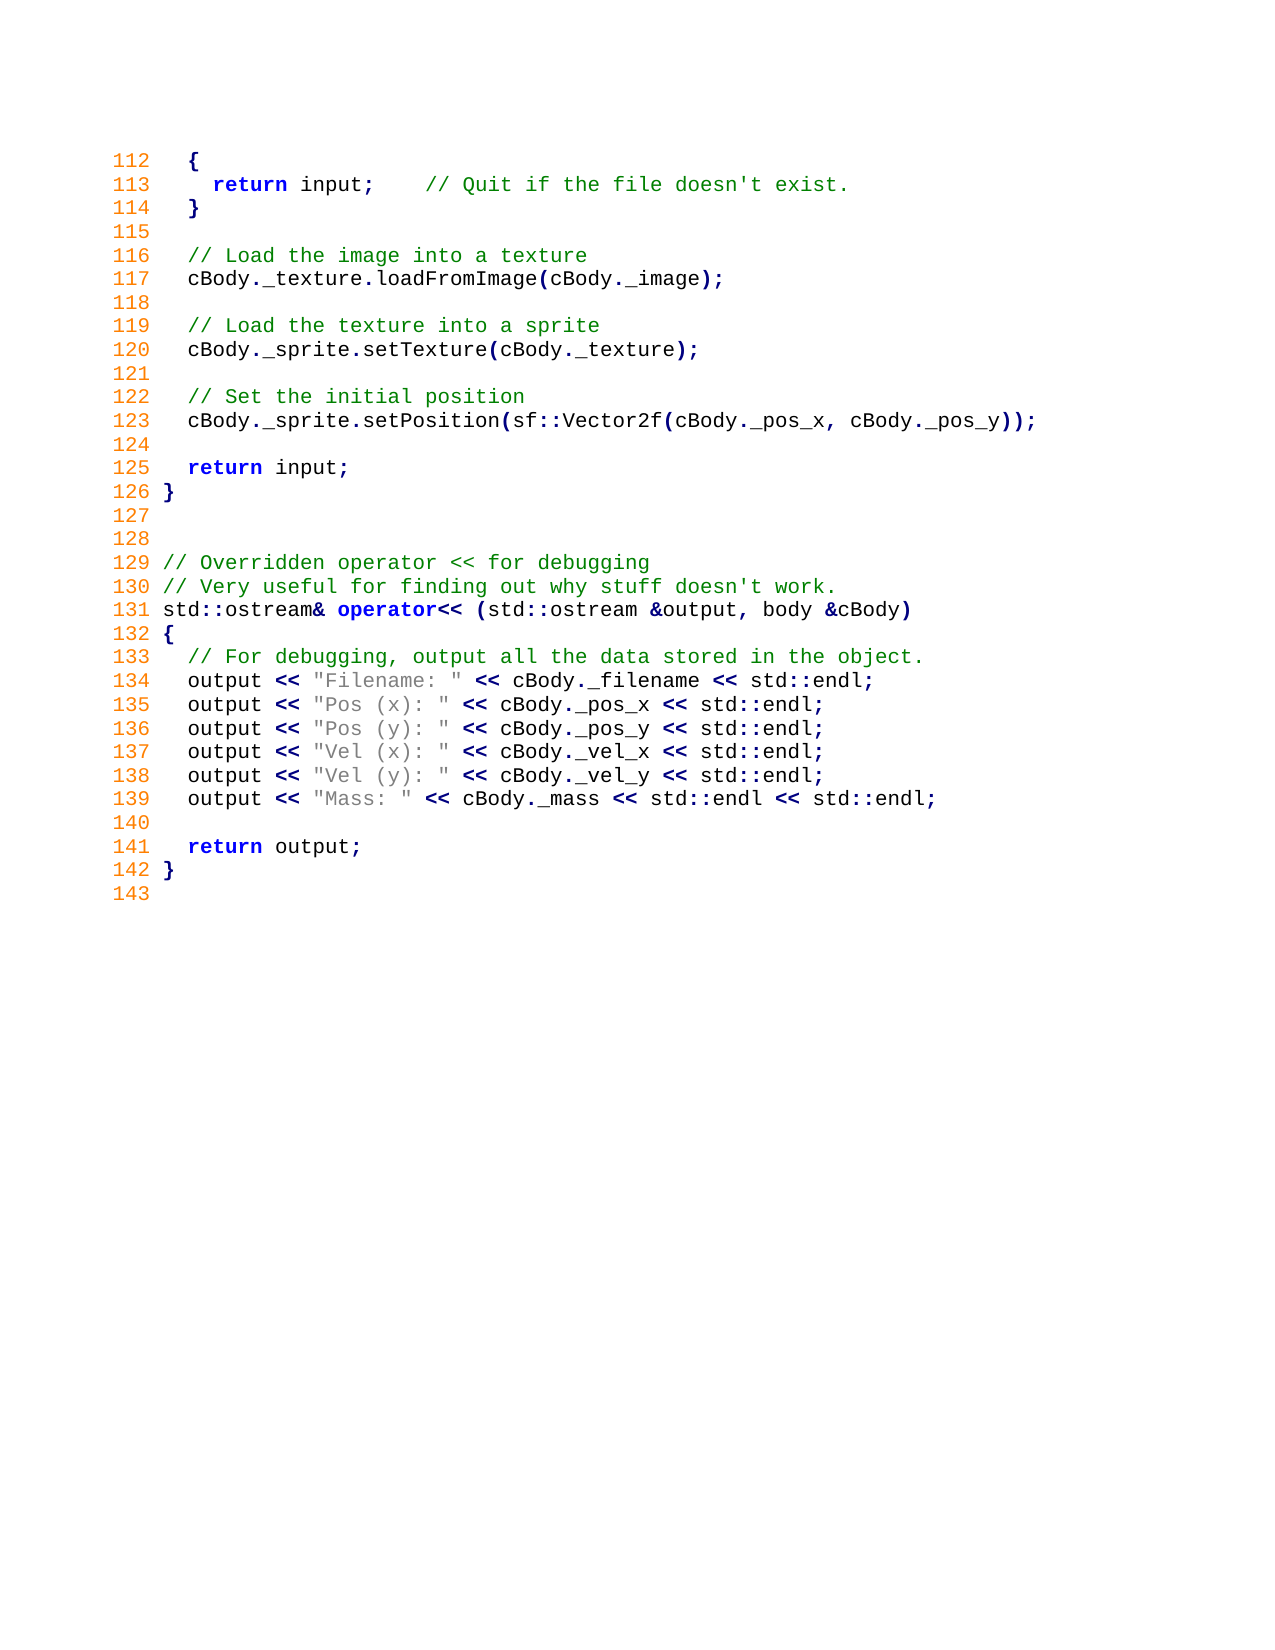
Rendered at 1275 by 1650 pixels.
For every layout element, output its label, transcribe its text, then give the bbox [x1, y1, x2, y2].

text 114 } [112, 197, 1162, 221]
text 132 { [112, 623, 1162, 647]
text 143 [112, 883, 1162, 907]
text 135 output << "Pos (x): " << cBody._pos_x << std::endl; [112, 694, 1162, 717]
text 125 return input; [112, 457, 1162, 481]
text 120 cBody._sprite.setTexture(cBody._texture); [112, 339, 1162, 363]
text 134 output << "Filename: " << cBody._filename << std::endl; [112, 670, 1162, 694]
text 116 // Load the image into a texture [112, 244, 1162, 268]
text 122 // Set the initial position [112, 386, 1162, 410]
text 136 output << "Pos (y): " << cBody._pos_y << std::endl; [112, 717, 1162, 741]
text 131 std::ostream& operator<< (std::ostream &output, body &cBody) [112, 599, 1162, 623]
text 124 [112, 434, 1162, 457]
text 112 { [112, 150, 1162, 174]
text 113 return input; // Quit if the file doesn't exist. [112, 174, 1162, 197]
text 115 [112, 221, 1162, 244]
text 118 [112, 292, 1162, 316]
text 140 [112, 812, 1162, 836]
text 126 } [112, 481, 1162, 505]
text 119 // Load the texture into a sprite [112, 316, 1162, 339]
text 142 } [112, 859, 1162, 883]
text 139 output << "Mass: " << cBody._mass << std::endl << std::endl; [112, 788, 1162, 812]
text 128 [112, 528, 1162, 552]
text 123 cBody._sprite.setPosition(sf::Vector2f(cBody._pos_x, cBody._pos_y)); [112, 410, 1162, 434]
text 133 // For debugging, output all the data stored in the object. [112, 647, 1162, 670]
text 117 cBody._texture.loadFromImage(cBody._image); [112, 268, 1162, 292]
text 141 return output; [112, 836, 1162, 859]
text 121 [112, 363, 1162, 386]
text 137 output << "Vel (x): " << cBody._vel_x << std::endl; [112, 741, 1162, 765]
text 138 output << "Vel (y): " << cBody._vel_y << std::endl; [112, 765, 1162, 788]
text 127 [112, 505, 1162, 528]
text 129 // Overridden operator << for debugging [112, 552, 1162, 576]
text 130 // Very useful for finding out why stuff doesn't work. [112, 576, 1162, 599]
